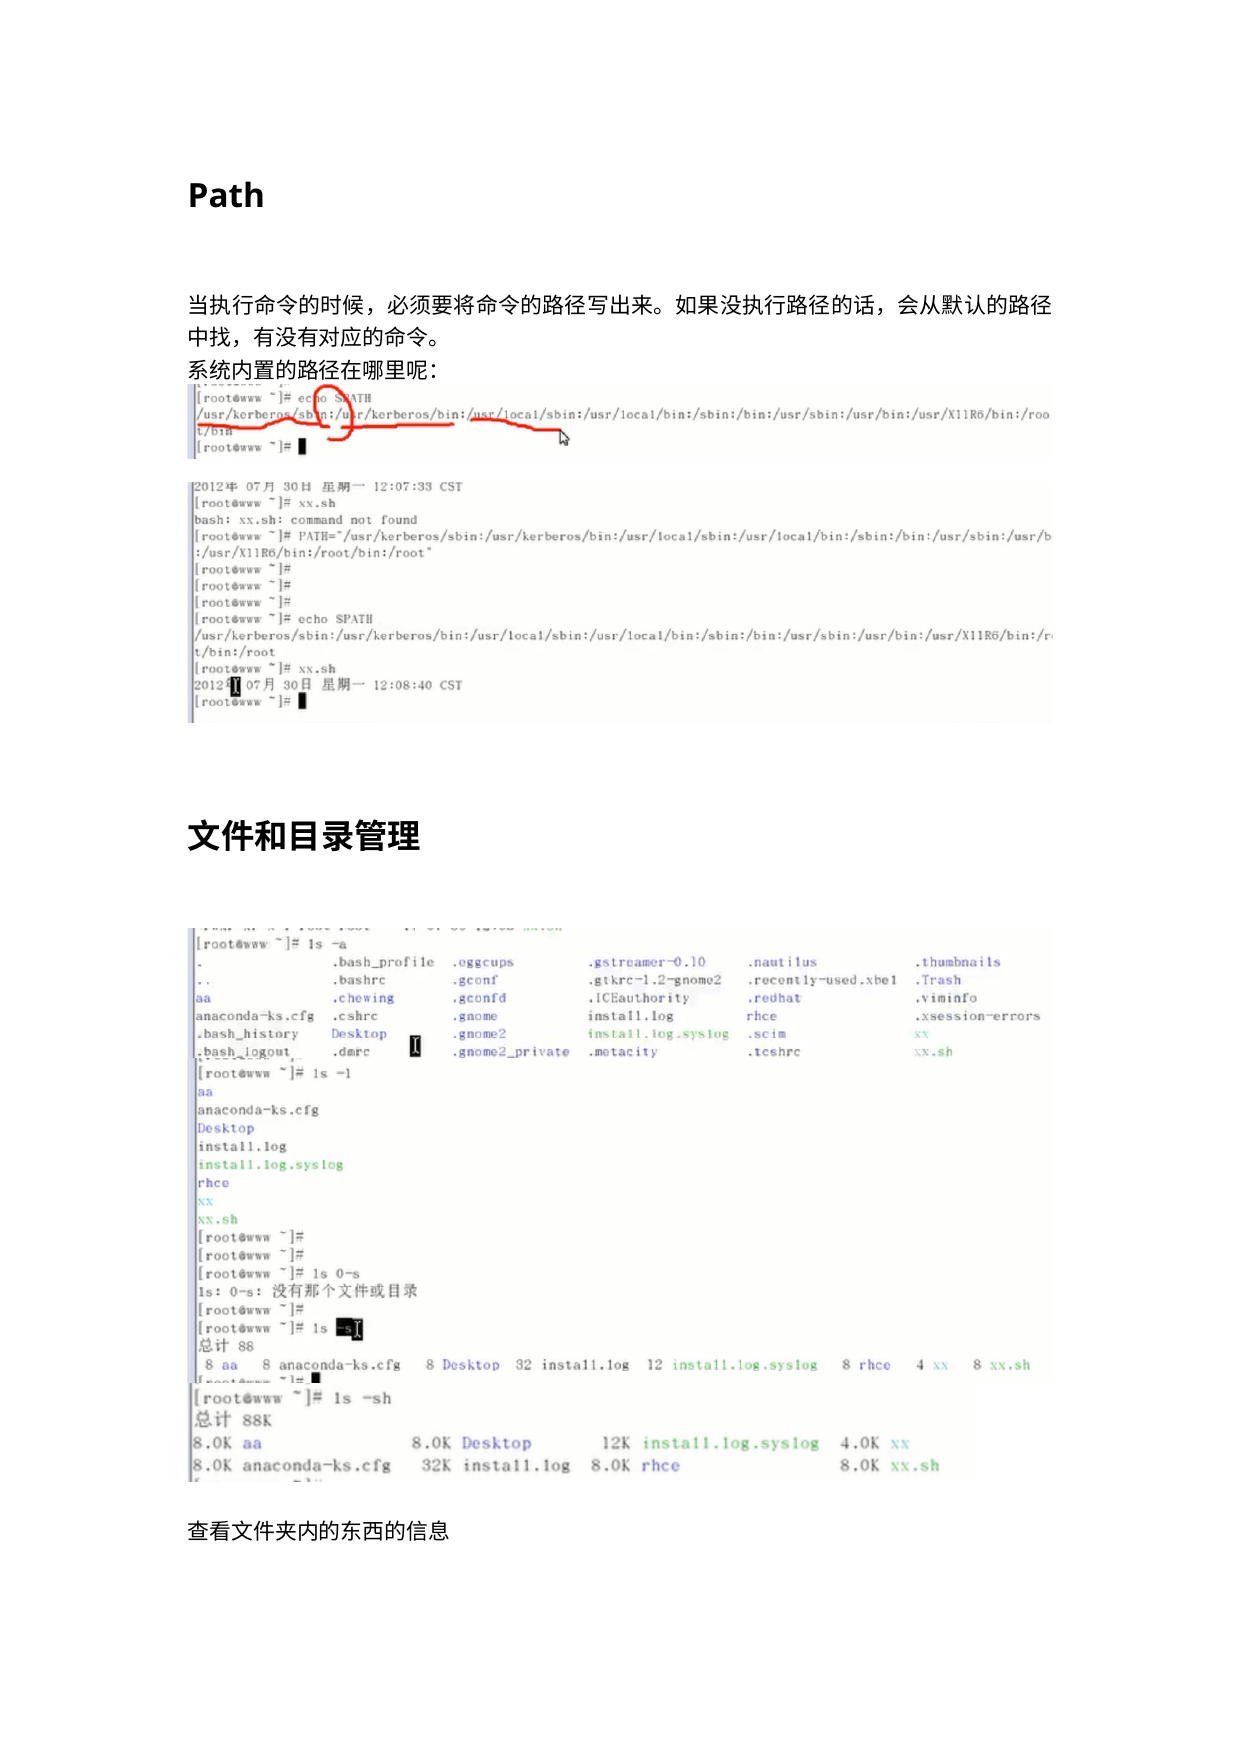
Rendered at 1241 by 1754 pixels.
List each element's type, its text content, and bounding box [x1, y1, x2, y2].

text 查看文件夹内的东西的信息 [187, 1514, 1053, 1546]
subtitle Path [187, 162, 1053, 227]
text 系统内置的路径在哪里呢： [187, 352, 1053, 384]
text 当执行命令的时候，必须要将命令的路径写出来。如果没执行路径的话，会从默认的路径中找，有没有对应的命令。 [187, 287, 1053, 352]
picture [187, 384, 1053, 459]
picture [187, 482, 1053, 723]
subtitle 文件和目录管理 [187, 802, 1053, 867]
picture [187, 928, 1053, 1482]
